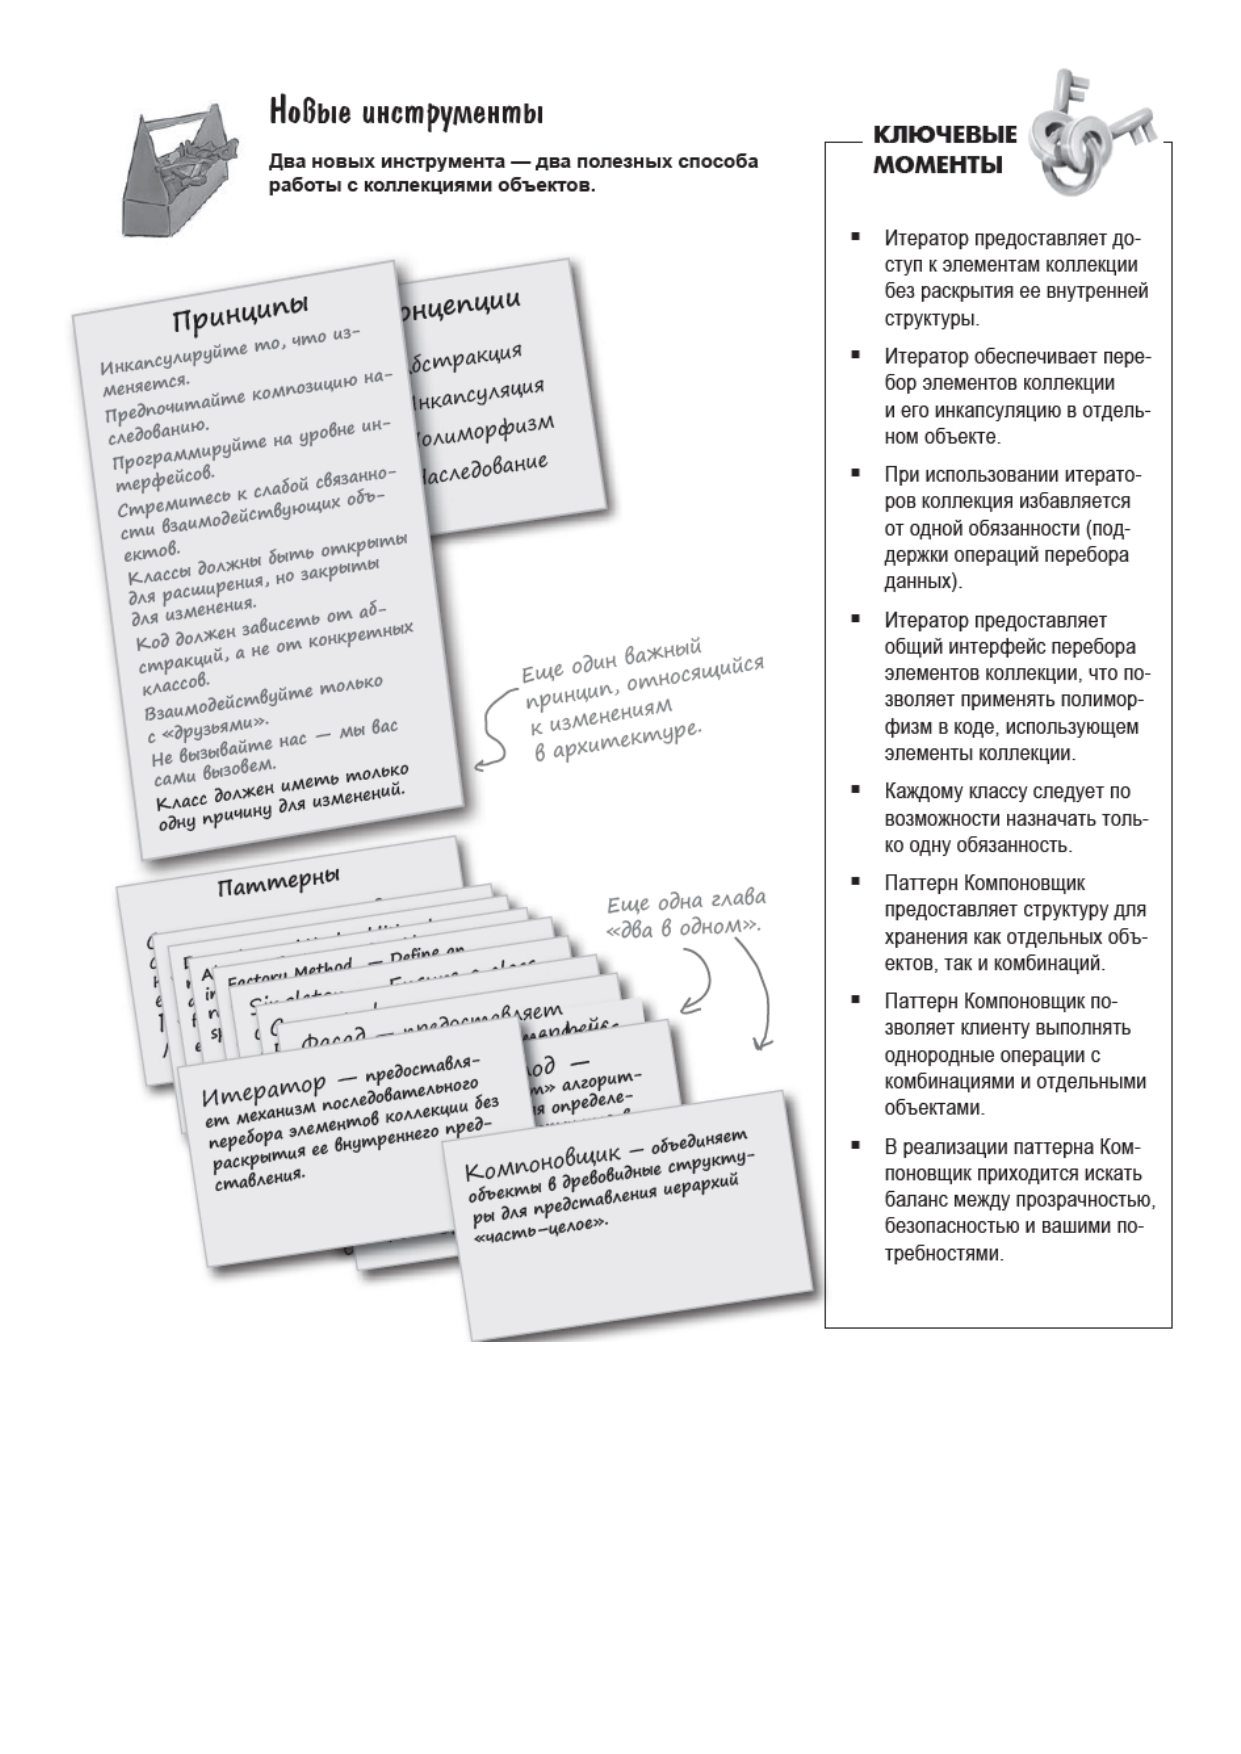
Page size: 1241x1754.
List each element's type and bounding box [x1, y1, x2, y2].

picture [59, 59, 1182, 1342]
